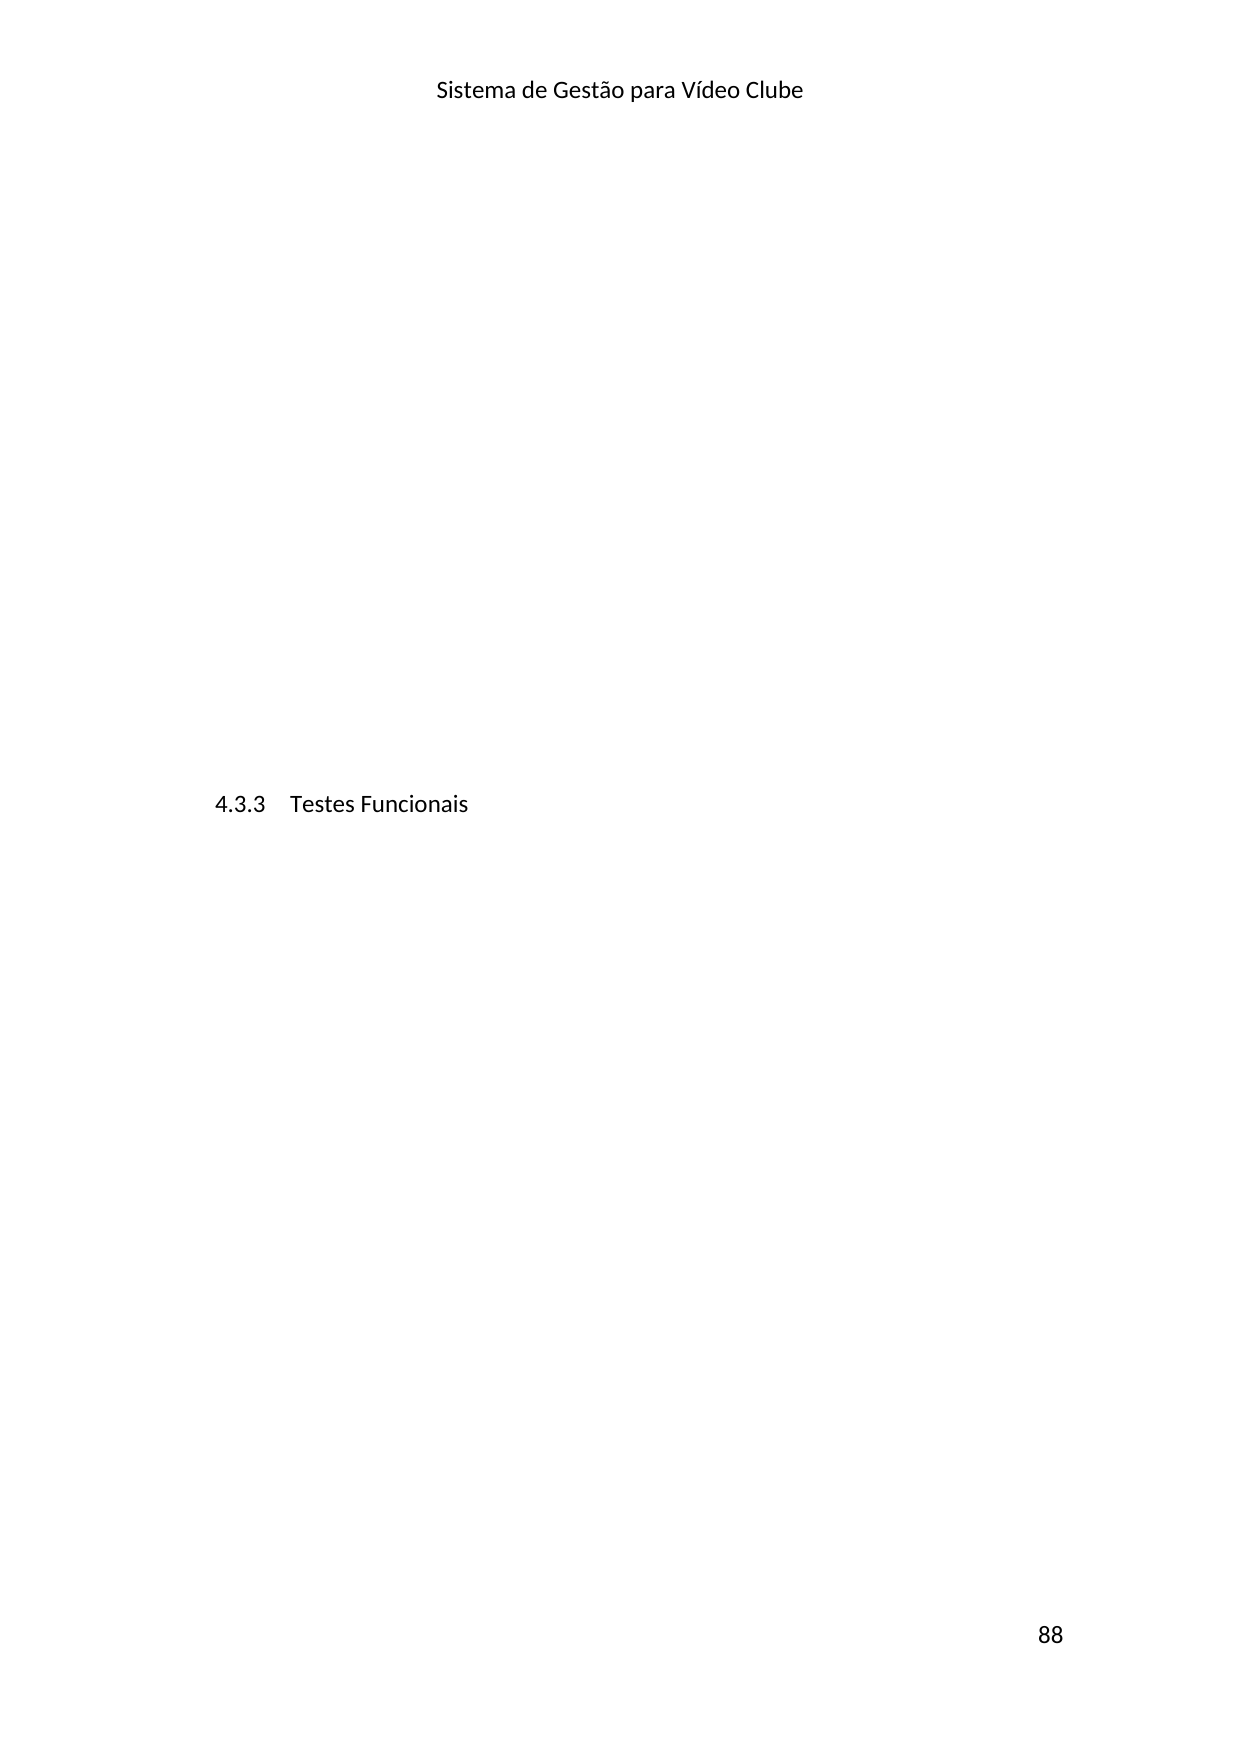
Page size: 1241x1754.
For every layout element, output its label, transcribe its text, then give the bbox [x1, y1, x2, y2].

list Testes Funcionais [215, 788, 1063, 819]
